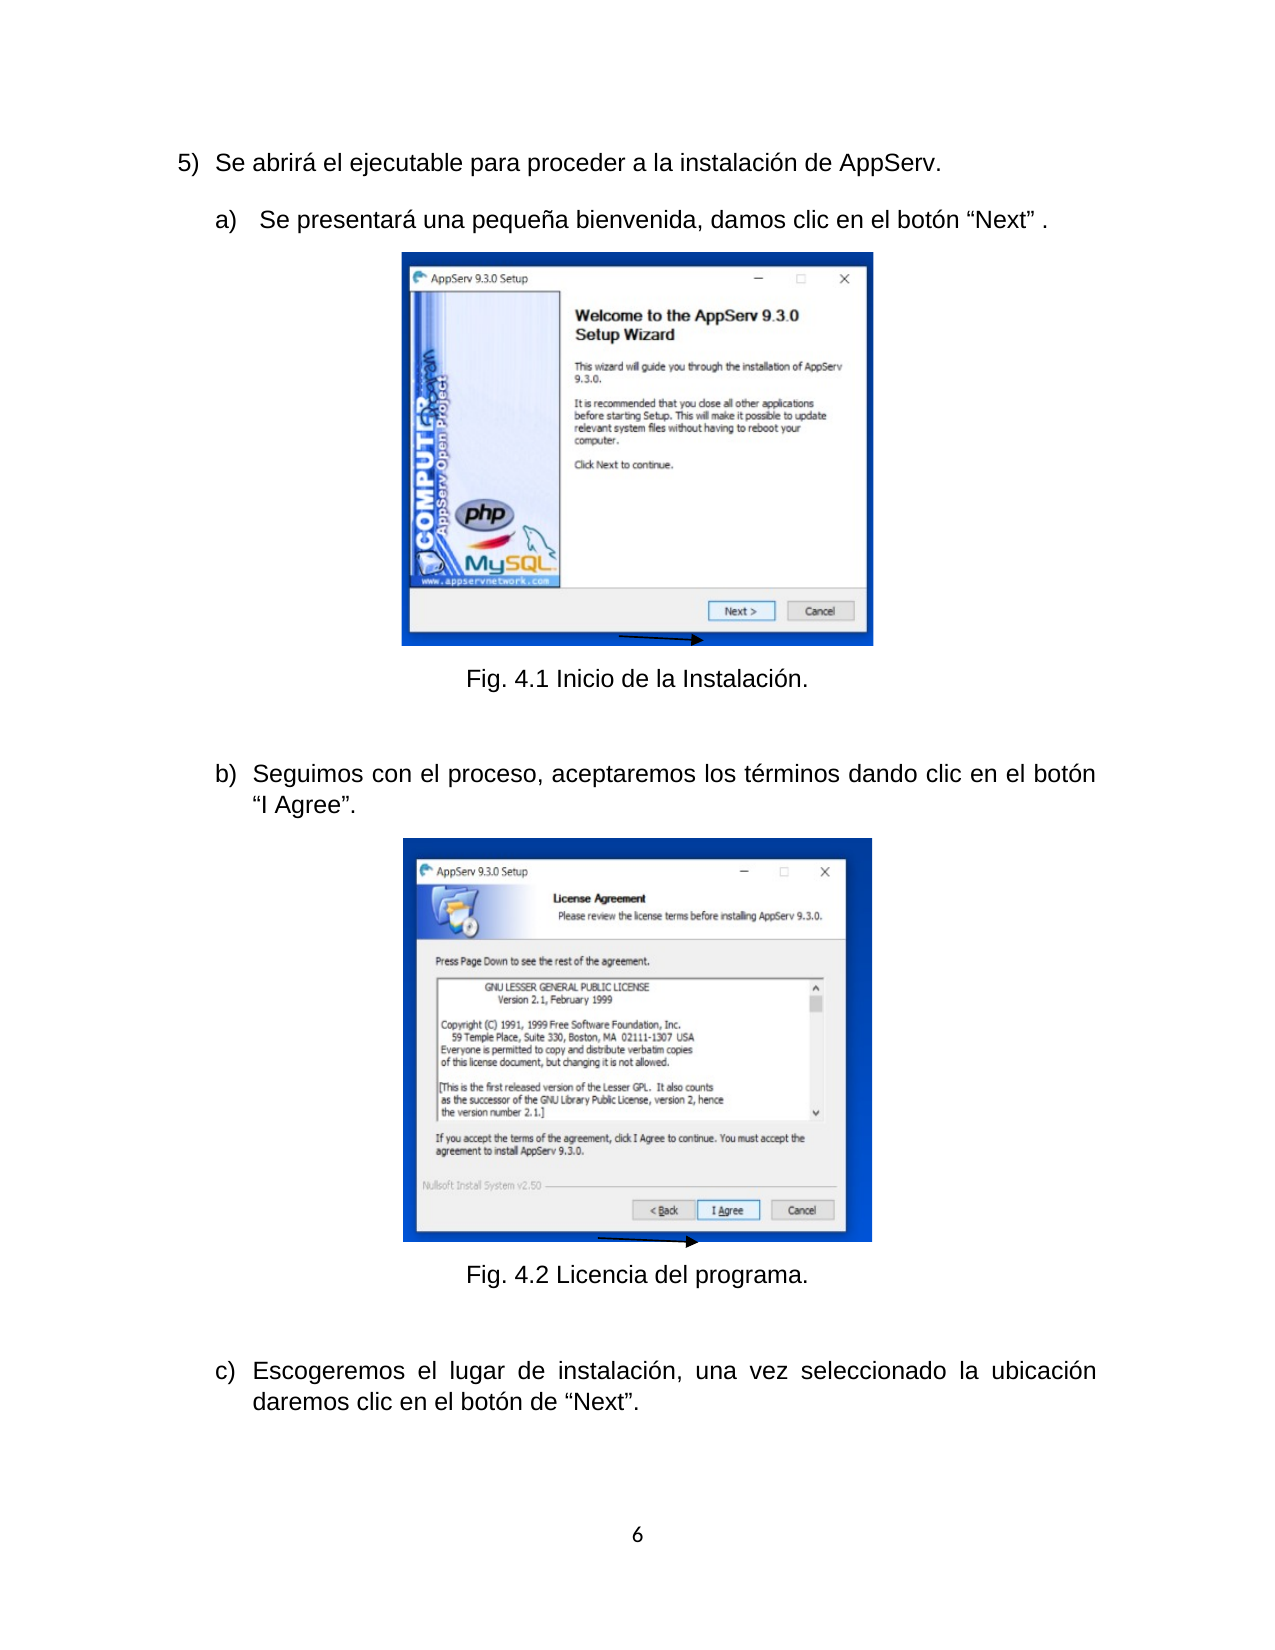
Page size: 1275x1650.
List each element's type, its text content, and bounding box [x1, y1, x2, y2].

list Seguimos con el proceso, aceptaremos los términos dando clic en el botón “I Agree”. [215, 759, 1098, 819]
list Escogeremos el lugar de instalación, una vez seleccionado la ubicación daremos clic en el botón de “Next”. [215, 1356, 1098, 1416]
text Fig. 4.2 Licencia del programa. [177, 1260, 1098, 1289]
text Fig. 4.1 Inicio de la Instalación. [177, 664, 1098, 693]
list Se presentará una pequeña bienvenida, damos clic en el botón “Next” . [215, 205, 1098, 234]
list Se abrirá el ejecutable para proceder a la instalación de AppServ. [177, 148, 1098, 176]
picture [403, 838, 873, 1242]
picture [401, 252, 874, 646]
